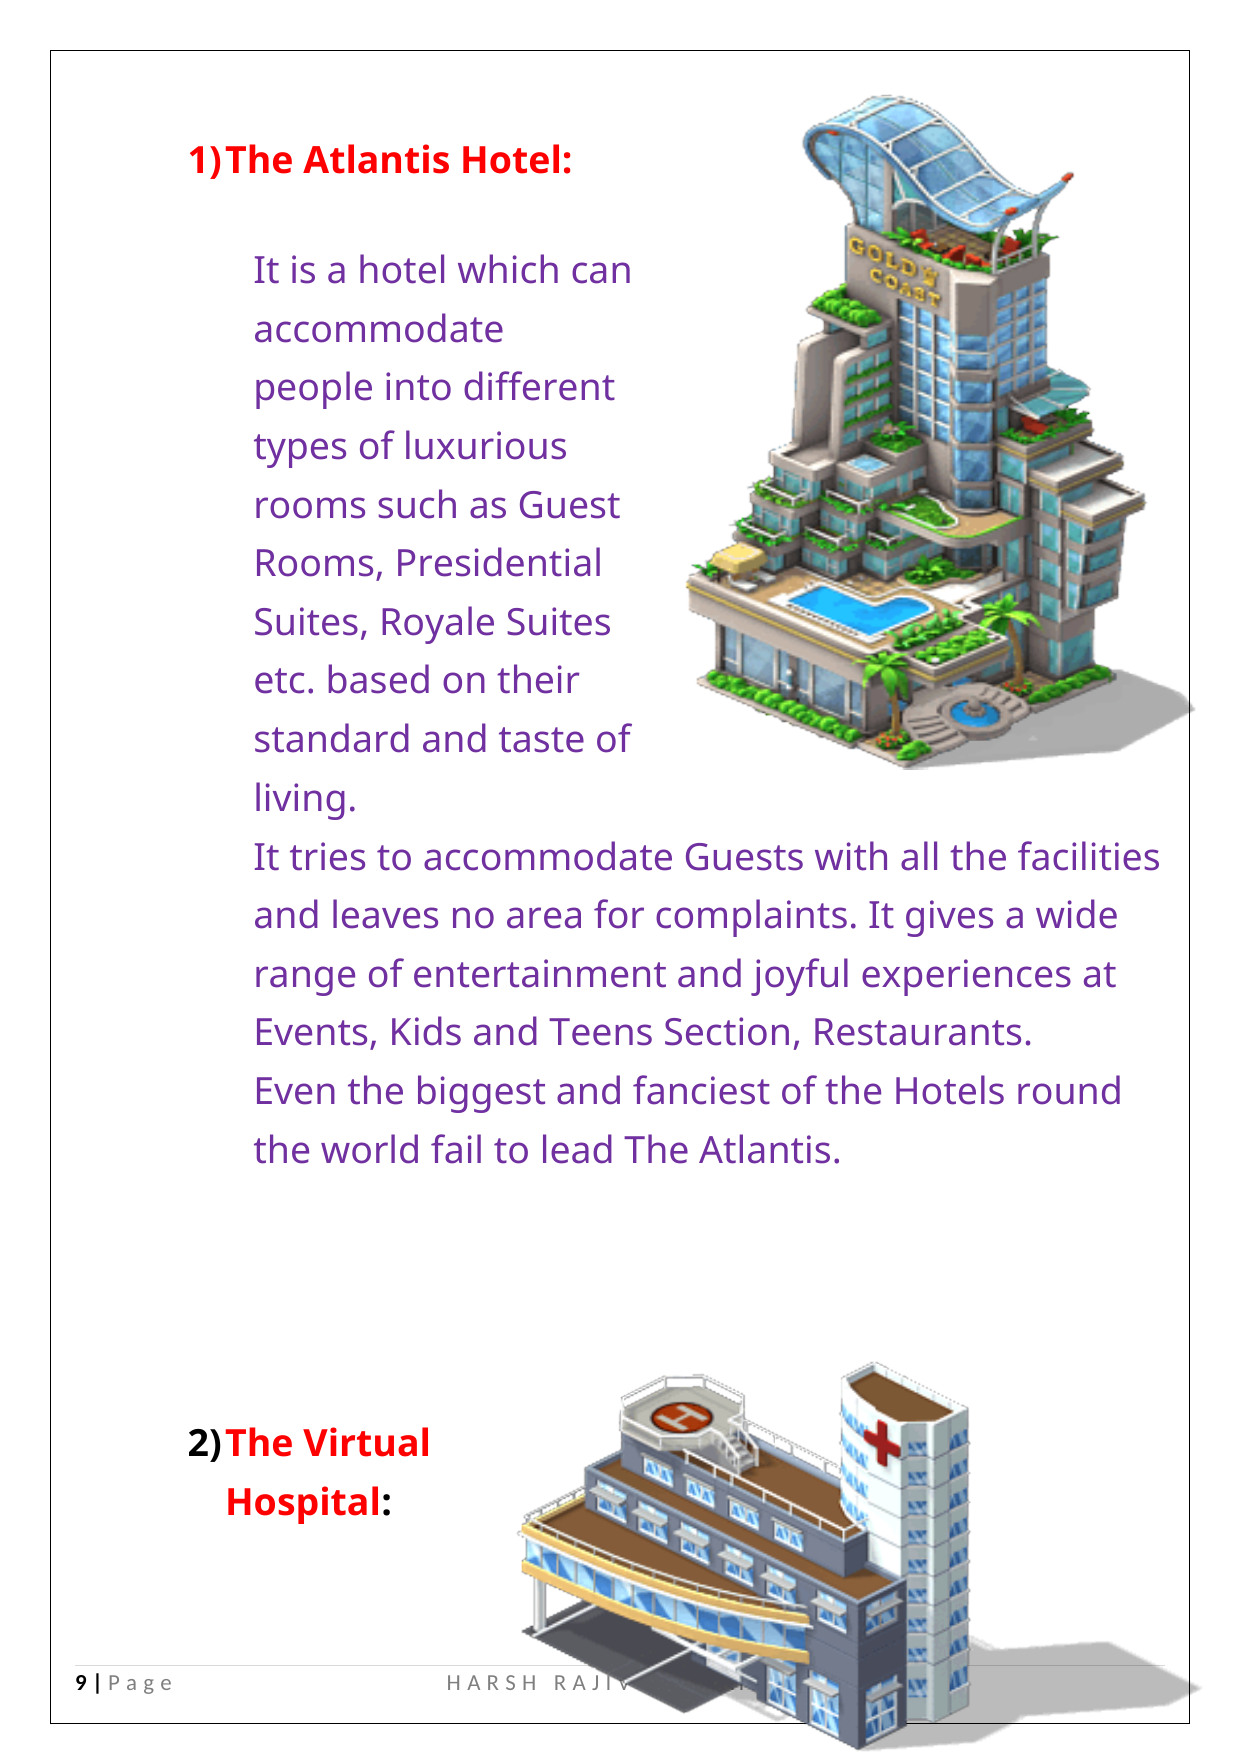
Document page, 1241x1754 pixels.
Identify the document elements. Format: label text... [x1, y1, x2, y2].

list Even the biggest and fanciest of the Hotels round the world fail to lead The Atlantis. [253, 1064, 1165, 1174]
list It tries to accommodate Guests with all the facilities and leaves no area for complaints. It gives a wide range of entertainment and joyful experiences at Events, Kids and Teens Section, Restaurants. [253, 830, 1165, 1057]
picture [684, 94, 1199, 770]
list The Atlantis Hotel: [187, 134, 684, 185]
list The Virtual Hospital: [187, 1416, 516, 1526]
picture [516, 1360, 1205, 1754]
list It is a hotel which can accommodate people into different types of luxurious rooms such as Guest Rooms, Presidential Suites, Royale Suites etc. based on their standard and taste of living. [253, 243, 1165, 822]
